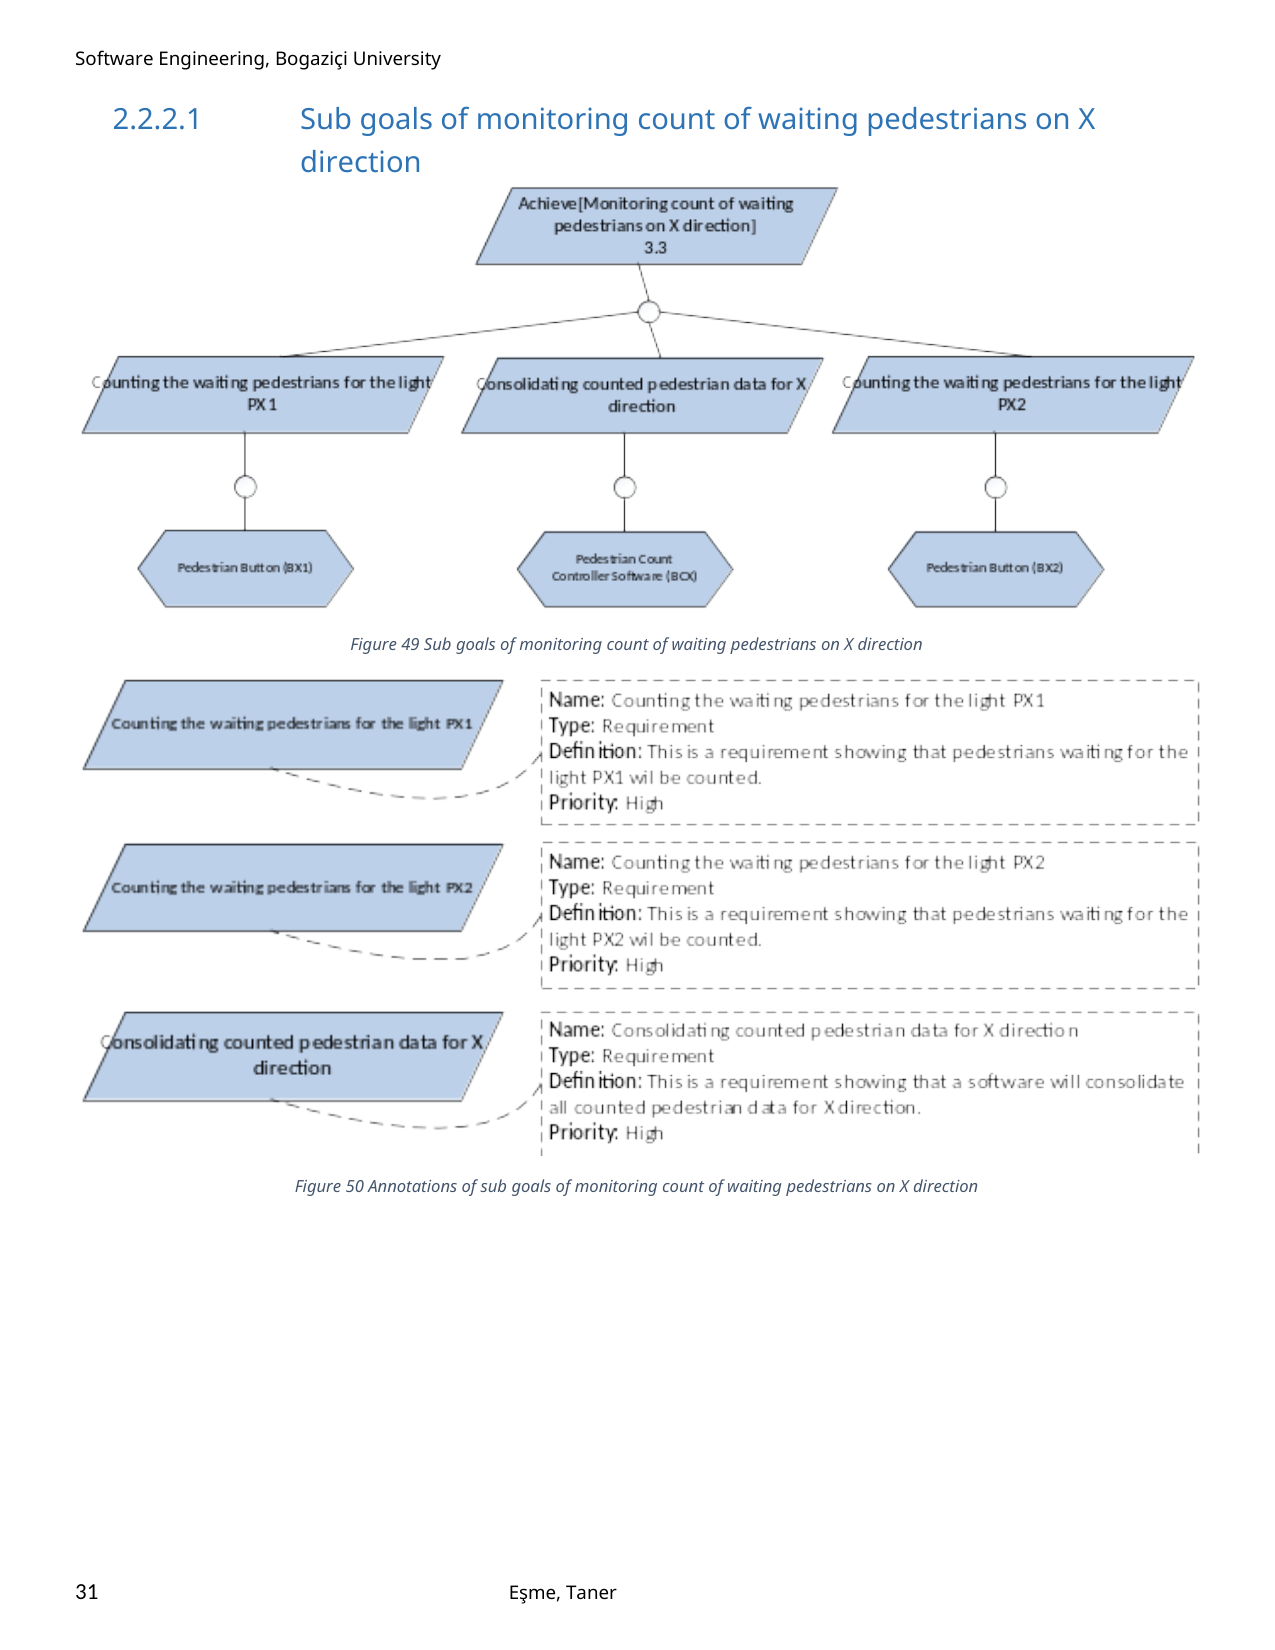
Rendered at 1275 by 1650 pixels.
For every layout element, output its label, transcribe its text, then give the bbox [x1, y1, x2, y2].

text Figure 50 Annotations of sub goals of monitoring count of waiting pedestrians on X direction [75, 1174, 1200, 1197]
subtitle Sub goals of monitoring count of waiting pedestrians on X direction [112, 98, 1200, 181]
text Figure 49 Sub goals of monitoring count of waiting pedestrians on X direction [75, 633, 1200, 656]
